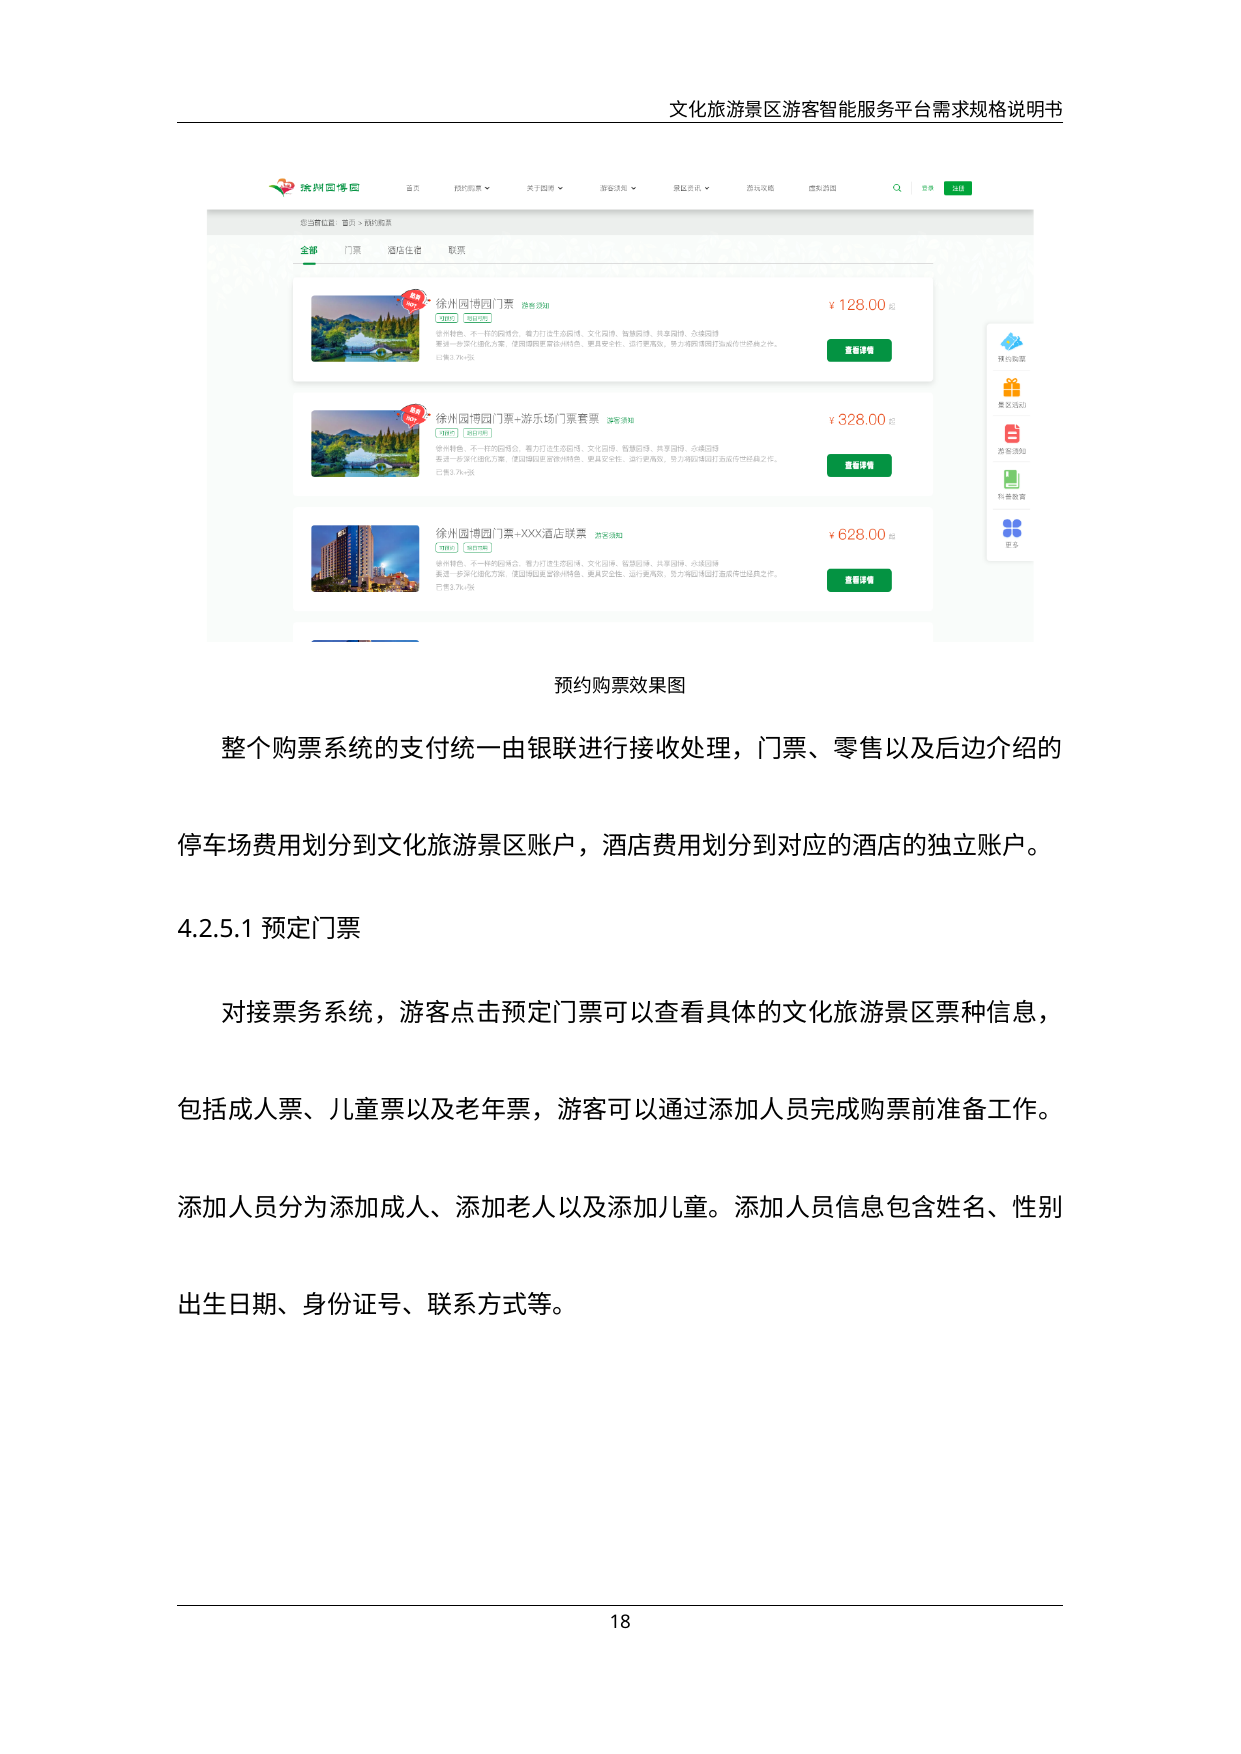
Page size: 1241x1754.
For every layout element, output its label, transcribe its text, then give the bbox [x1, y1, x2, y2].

picture [206, 167, 1034, 642]
text 整个购票系统的支付统一由银联进行接收处理，门票、零售以及后边介绍的停车场费用划分到文化旅游景区账户，酒店费用划分到对应的酒店的独立账户。 [177, 714, 1063, 876]
text 对接票务系统，游客点击预定门票可以查看具体的文化旅游景区票种信息，包括成人票、儿童票以及老年票，游客可以通过添加人员完成购票前准备工作。添加人员分为添加成人、添加老人以及添加儿童。添加人员信息包含姓名、性别、出生日期、身份证号、联系方式等。 [177, 978, 1063, 1335]
text 预约购票效果图 [177, 668, 1063, 700]
list 预定门票 [177, 894, 1063, 959]
